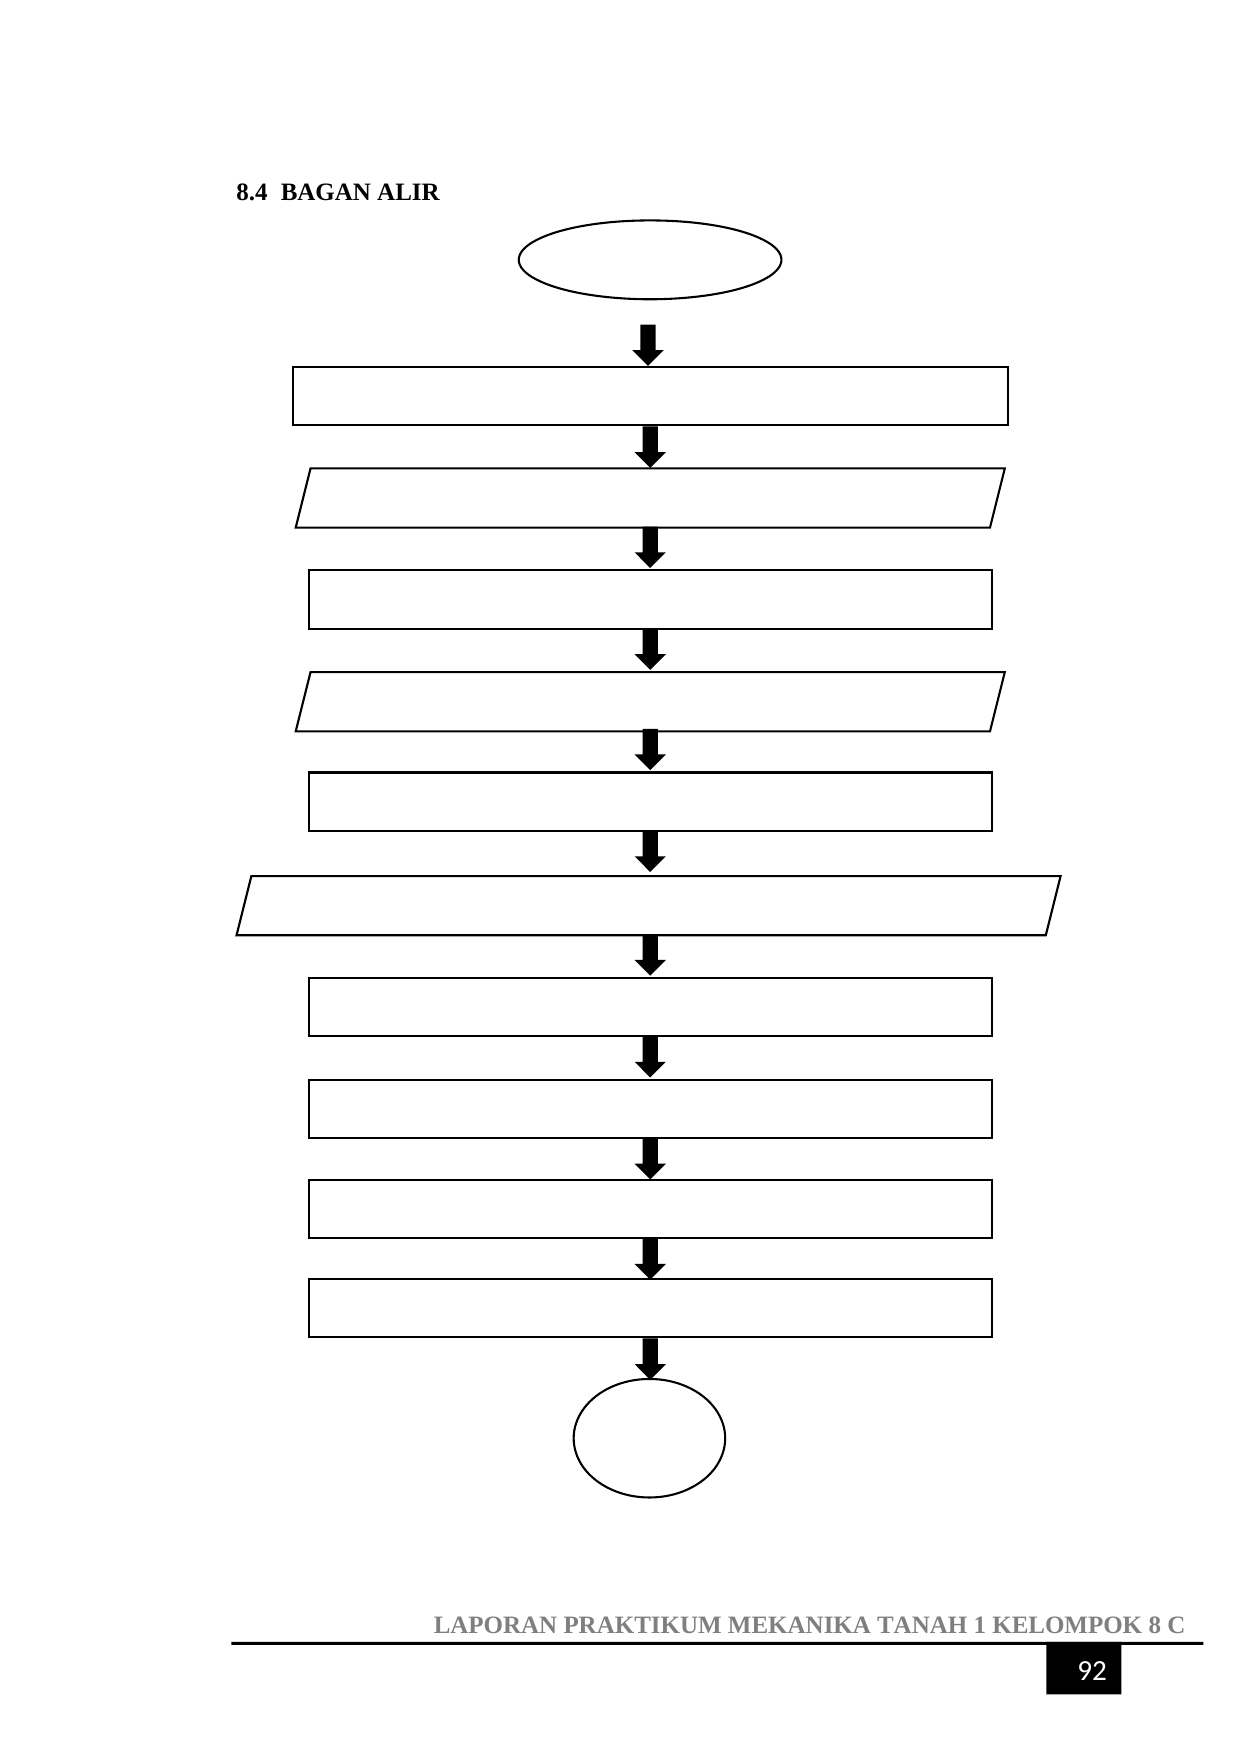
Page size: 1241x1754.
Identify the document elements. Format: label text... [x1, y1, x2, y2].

subtitle BAGAN ALIR [236, 177, 1063, 206]
